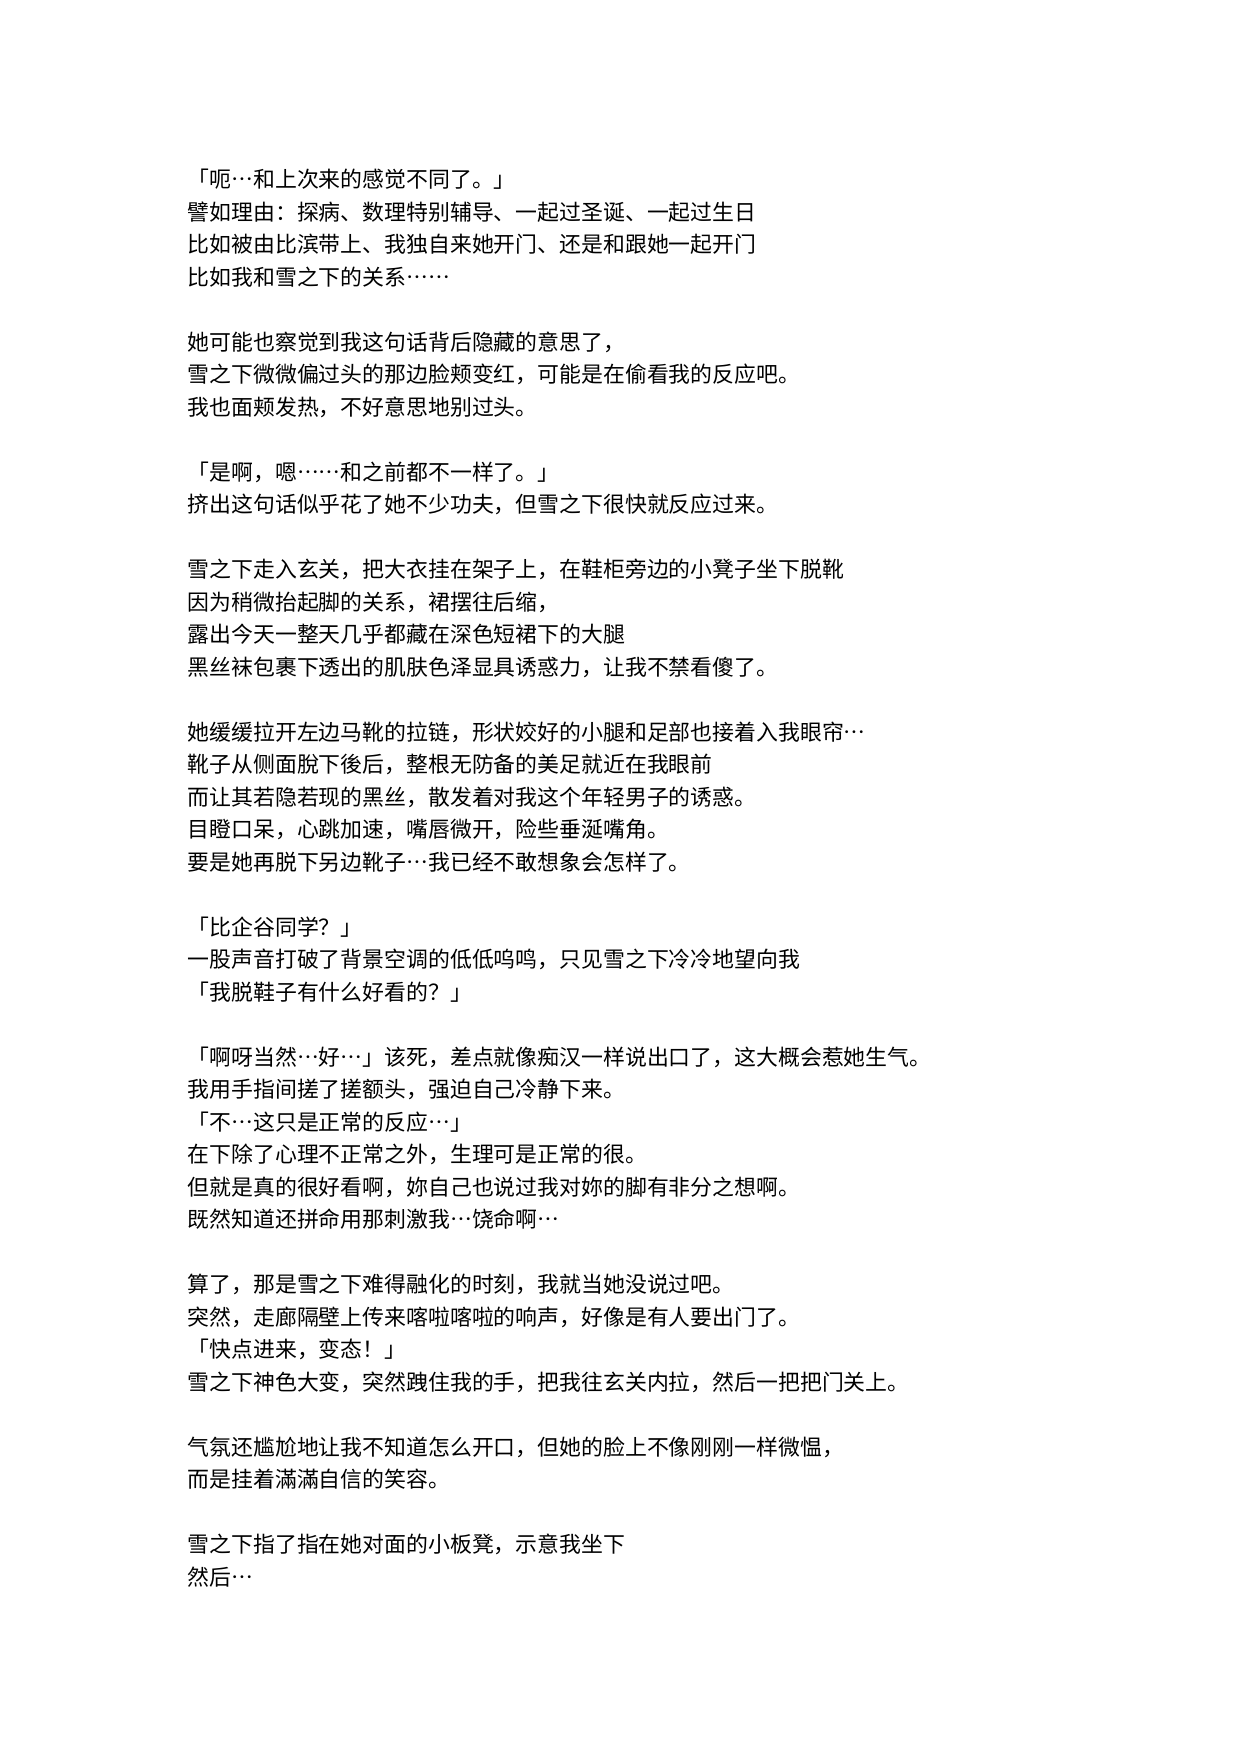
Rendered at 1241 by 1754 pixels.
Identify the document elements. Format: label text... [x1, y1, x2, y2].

text 挤出这句话似乎花了她不少功夫，但雪之下很快就反应过来。 [187, 487, 1053, 519]
text 雪之下神色大变，突然跩住我的手，把我往玄关内拉，然后一把把门关上。 [187, 1364, 1053, 1397]
text 露出今天一整天几乎都藏在深色短裙下的大腿 [187, 617, 1053, 649]
text 她缓缓拉开左边马靴的拉链，形状姣好的小腿和足部也接着入我眼帘… [187, 714, 1053, 747]
text 要是她再脱下另边靴子…我已经不敢想象会怎样了。 [187, 844, 1053, 877]
text 在下除了心理不正常之外，生理可是正常的很。 [187, 1137, 1053, 1169]
text 我用手指间搓了搓额头，强迫自己冷静下来。 [187, 1072, 1053, 1104]
text 算了，那是雪之下难得融化的时刻，我就当她没说过吧。 [187, 1267, 1053, 1299]
text 譬如理由：探病、数理特别辅导、一起过圣诞、一起过生日 [187, 194, 1053, 227]
text 我也面颊发热，不好意思地别过头。 [187, 389, 1053, 422]
text 而让其若隐若现的黑丝，散发着对我这个年轻男子的诱惑。 [187, 779, 1053, 812]
text 「不…这只是正常的反应…」 [187, 1104, 1053, 1137]
text 突然，走廊隔壁上传来喀啦喀啦的响声，好像是有人要出门了。 [187, 1299, 1053, 1332]
text 而是挂着滿滿自信的笑容。 [187, 1462, 1053, 1494]
text 「快点进来，变态！」 [187, 1332, 1053, 1364]
text 黑丝袜包裹下透出的肌肤色泽显具诱惑力，让我不禁看傻了。 [187, 649, 1053, 682]
text 「比企谷同学？」 [187, 909, 1053, 942]
text 雪之下指了指在她对面的小板凳，示意我坐下 [187, 1527, 1053, 1559]
text 气氛还尴尬地让我不知道怎么开口，但她的脸上不像刚刚一样微愠， [187, 1429, 1053, 1462]
text 雪之下走入玄关，把大衣挂在架子上，在鞋柜旁边的小凳子坐下脱靴 [187, 552, 1053, 584]
text 既然知道还拼命用那刺激我…饶命啊… [187, 1202, 1053, 1234]
text 比如我和雪之下的关系…… [187, 259, 1053, 292]
text 比如被由比滨带上、我独自来她开门、还是和跟她一起开门 [187, 227, 1053, 259]
text 雪之下微微偏过头的那边脸颊变红，可能是在偷看我的反应吧。 [187, 357, 1053, 389]
text 「呃…和上次来的感觉不同了。」 [187, 162, 1053, 194]
text 但就是真的很好看啊，妳自己也说过我对妳的脚有非分之想啊。 [187, 1169, 1053, 1202]
text 「啊呀当然…好…」该死，差点就像痴汉一样说出口了，这大概会惹她生气。 [187, 1039, 1053, 1072]
text 她可能也察觉到我这句话背后隐藏的意思了， [187, 324, 1053, 357]
text 「是啊，嗯……和之前都不一样了。」 [187, 454, 1053, 487]
text 目瞪口呆，心跳加速，嘴唇微开，险些垂涎嘴角。 [187, 812, 1053, 844]
text 因为稍微抬起脚的关系，裙摆往后缩， [187, 584, 1053, 617]
text 靴子从侧面脫下後后，整根无防备的美足就近在我眼前 [187, 747, 1053, 779]
text 一股声音打破了背景空调的低低呜鸣，只见雪之下冷冷地望向我 [187, 942, 1053, 974]
text 然后… [187, 1559, 1053, 1592]
text 「我脱鞋子有什么好看的？」 [187, 974, 1053, 1007]
